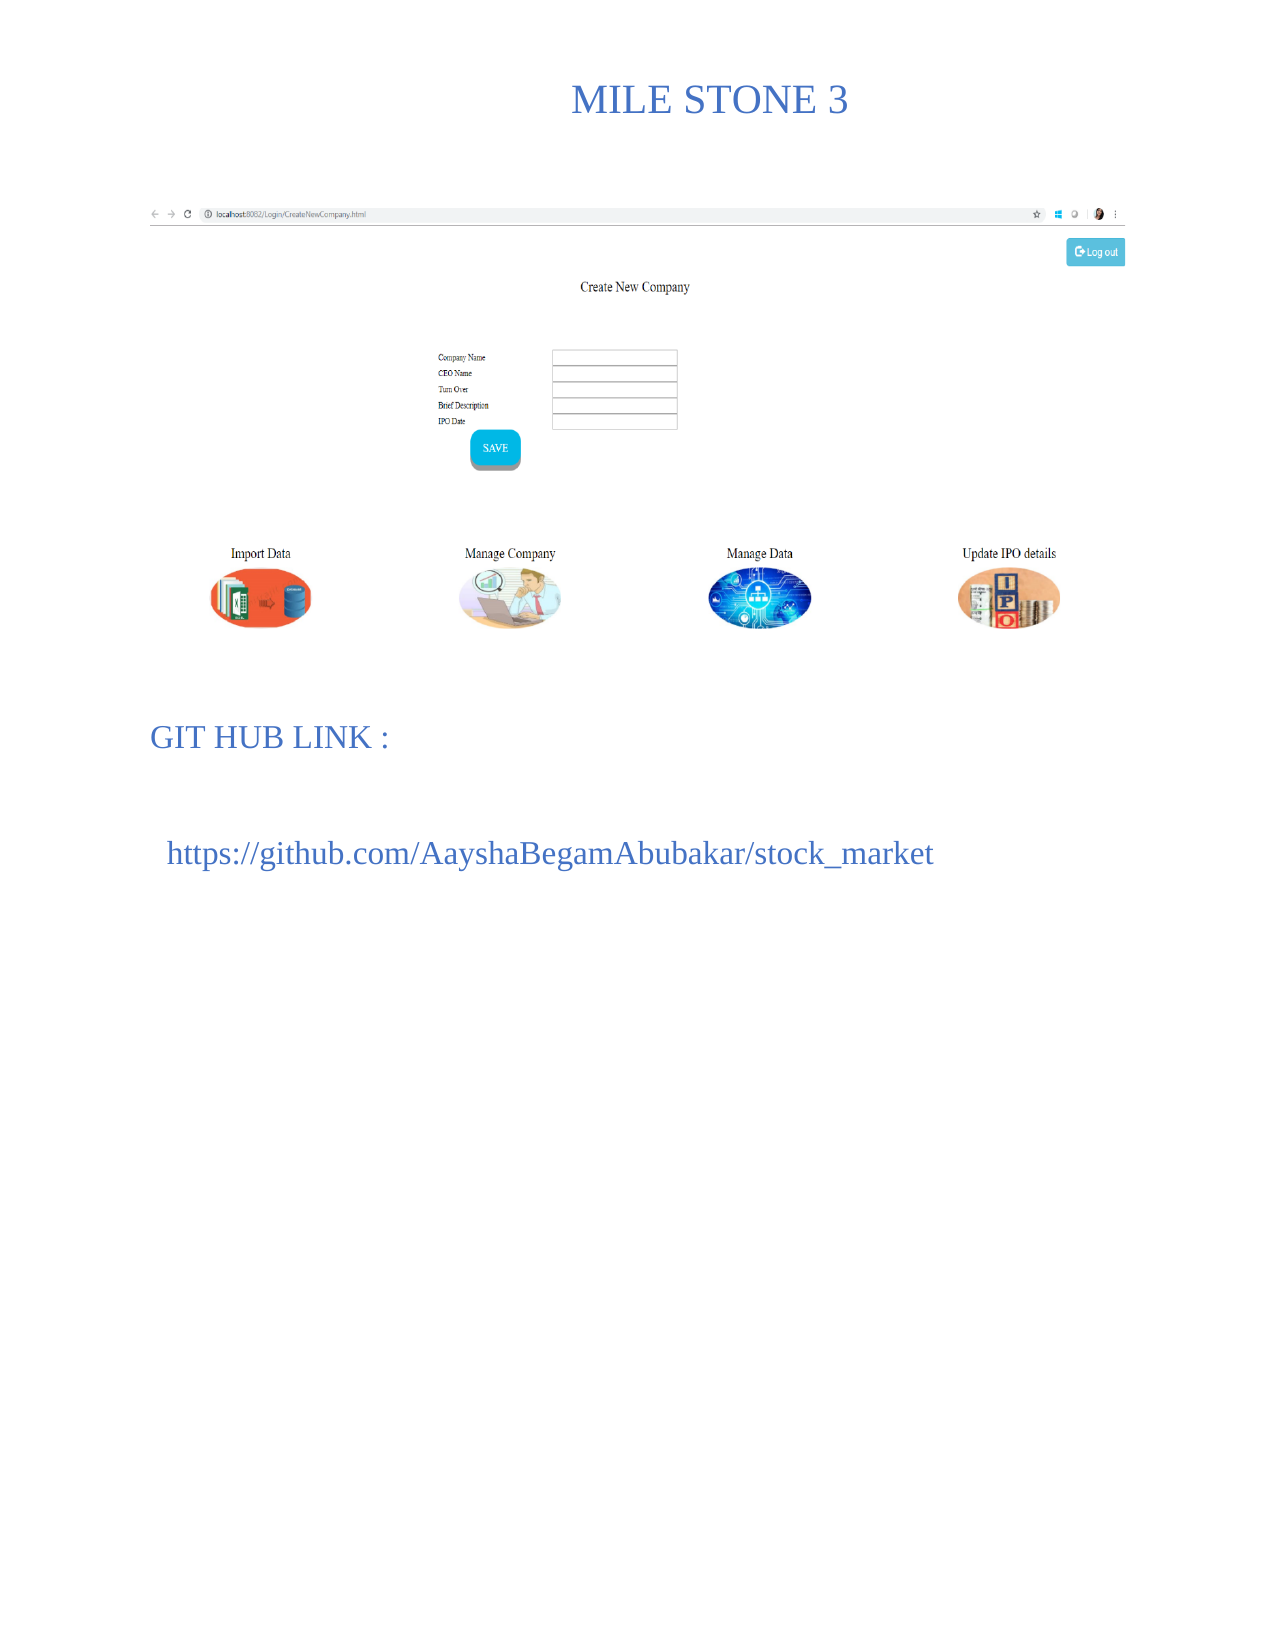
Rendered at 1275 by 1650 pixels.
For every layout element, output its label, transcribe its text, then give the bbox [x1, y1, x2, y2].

text GIT HUB LINK : [150, 715, 1125, 756]
text https://github.com/AayshaBegamAbubakar/stock_market [150, 833, 1125, 872]
picture [150, 208, 1125, 715]
